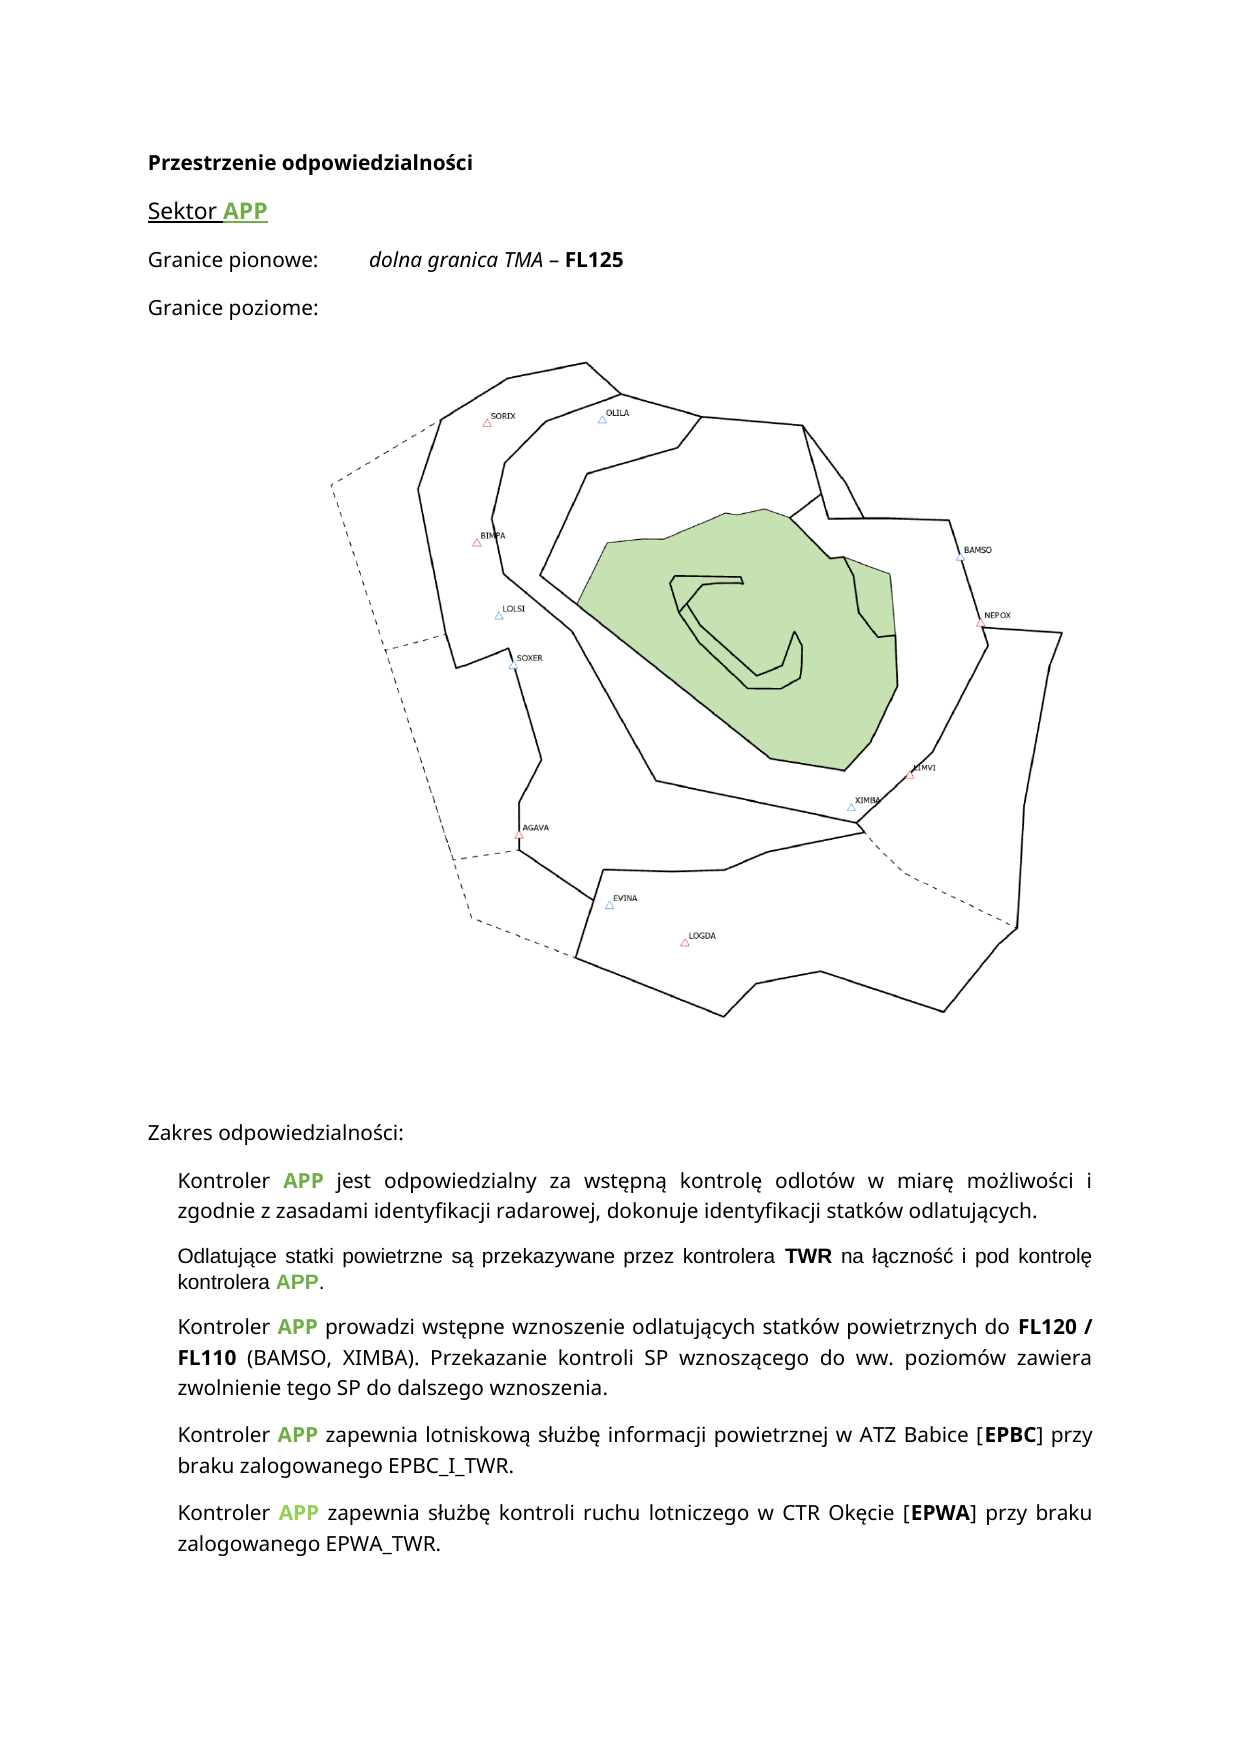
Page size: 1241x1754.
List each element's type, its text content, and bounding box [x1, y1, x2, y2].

text Sektor APP [148, 195, 1093, 226]
text Granice poziome: [148, 293, 1093, 321]
text Odlatujące statki powietrzne są przekazywane przez kontrolera TWR na łączność i pod kontrolę kontrolera APP. [177, 1244, 1093, 1293]
text Zakres odpowiedzialności: [148, 1118, 1093, 1147]
text Kontroler APP zapewnia lotniskową służbę informacji powietrznej w ATZ Babice [EPBC] przy braku zalogowanego EPBC_I_TWR. [177, 1421, 1093, 1480]
text Granice pionowe: dolna granica TMA – FL125 [148, 245, 1093, 274]
text Kontroler APP prowadzi wstępne wznoszenie odlatujących statków powietrznych do FL120 / FL110 (BAMSO, XIMBA). Przekazanie kontroli SP wznoszącego do ww. poziomów zawiera zwolnienie tego SP do dalszego wznoszenia. [177, 1312, 1093, 1402]
text Kontroler APP zapewnia służbę kontroli ruchu lotniczego w CTR Okęcie [EPWA] przy braku zalogowanego EPWA_TWR. [177, 1498, 1093, 1558]
text Kontroler APP jest odpowiedzialny za wstępną kontrolę odlotów w miarę możliwości i zgodnie z zasadami identyfikacji radarowej, dokonuje identyfikacji statków odlatujących. [177, 1166, 1093, 1225]
text Przestrzenie odpowiedzialności [148, 148, 1093, 176]
picture [147, 340, 1238, 1100]
